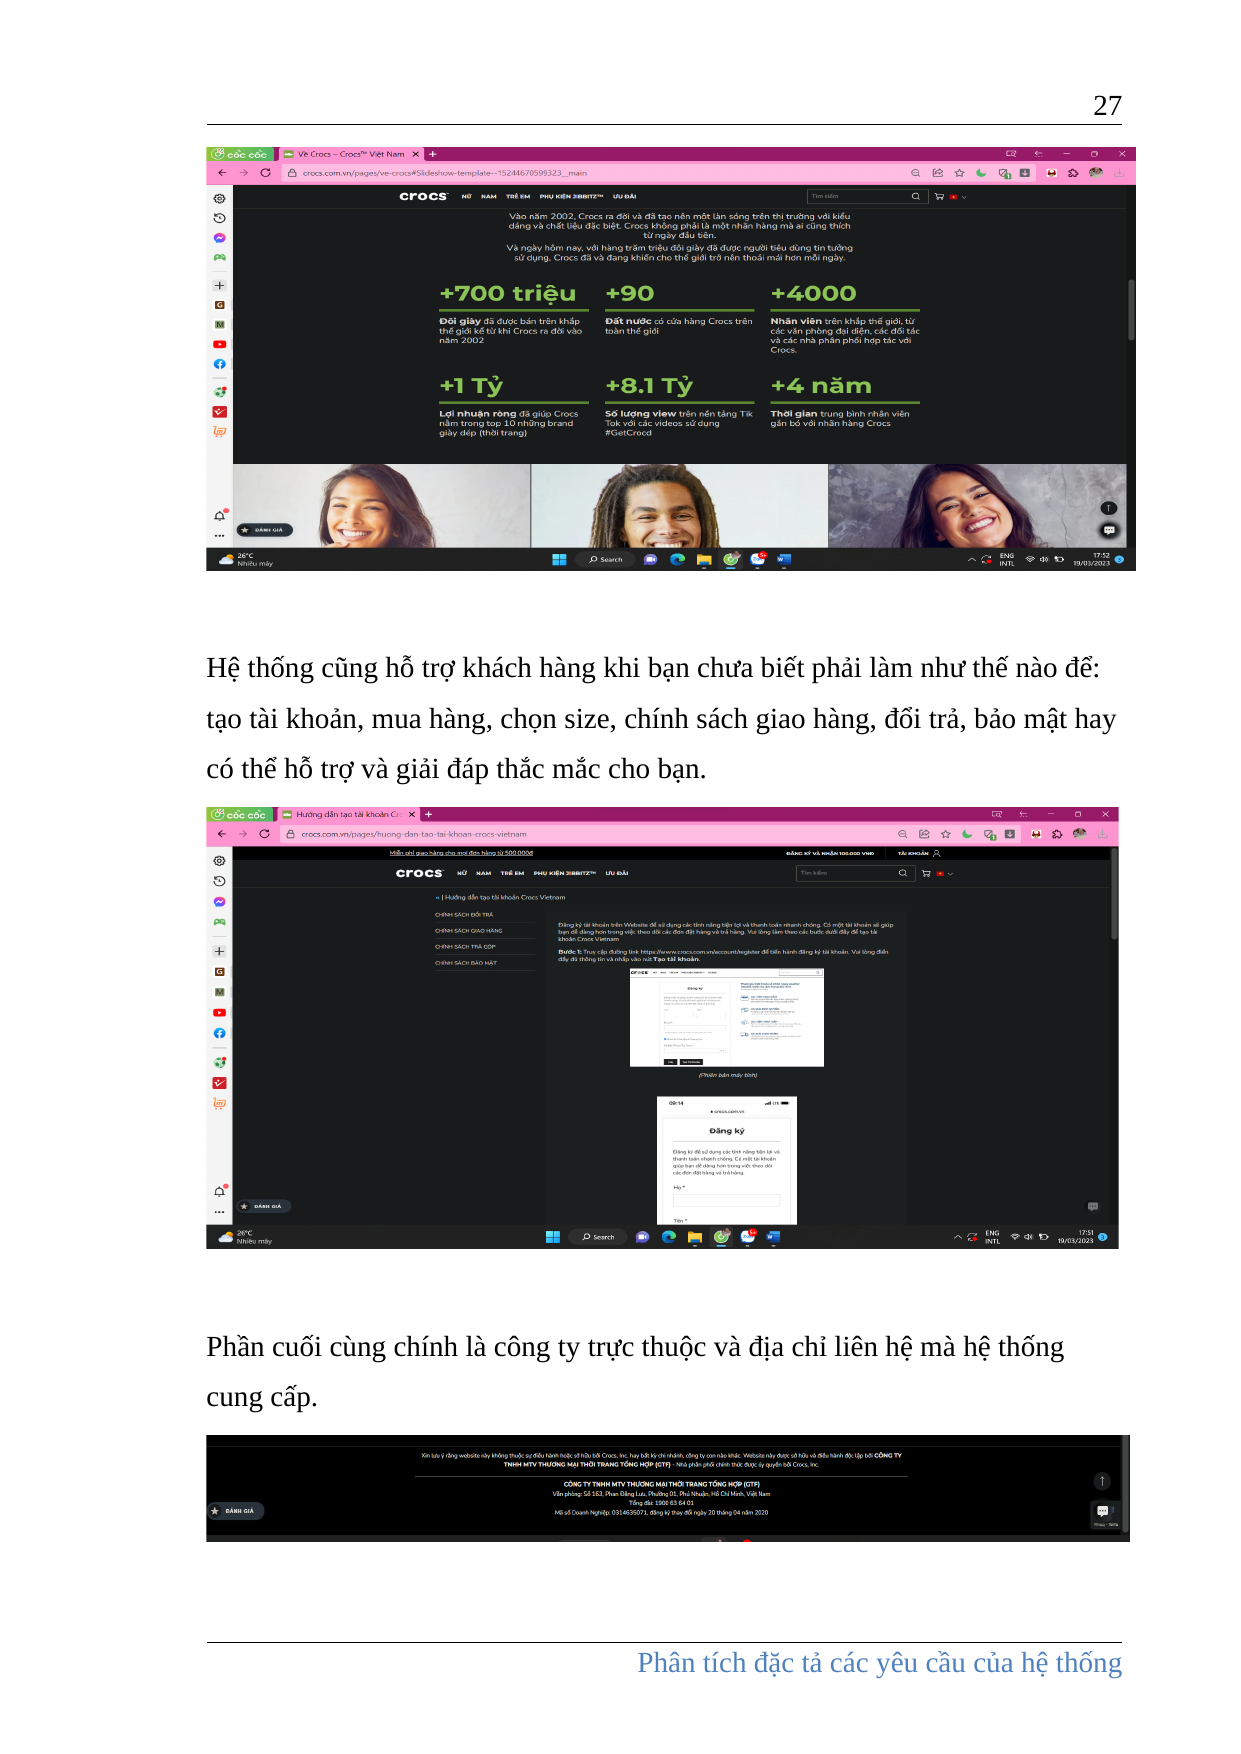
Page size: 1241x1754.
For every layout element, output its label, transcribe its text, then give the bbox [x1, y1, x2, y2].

text Hệ thống cũng hỗ trợ khách hàng khi bạn chưa biết phải làm như thế nào để: tạo tài khoản, mua hàng, chọn size, chính sách giao hàng, đổi trả, bảo mật hay có thể hỗ trợ và giải đáp thắc mắc cho bạn. [206, 651, 1122, 785]
picture [206, 807, 1119, 1249]
text Phần cuối cùng chính là công ty trực thuộc và địa chỉ liên hệ mà hệ thống cung cấp. [206, 1329, 1122, 1412]
picture [206, 147, 1136, 571]
picture [206, 1435, 1130, 1542]
